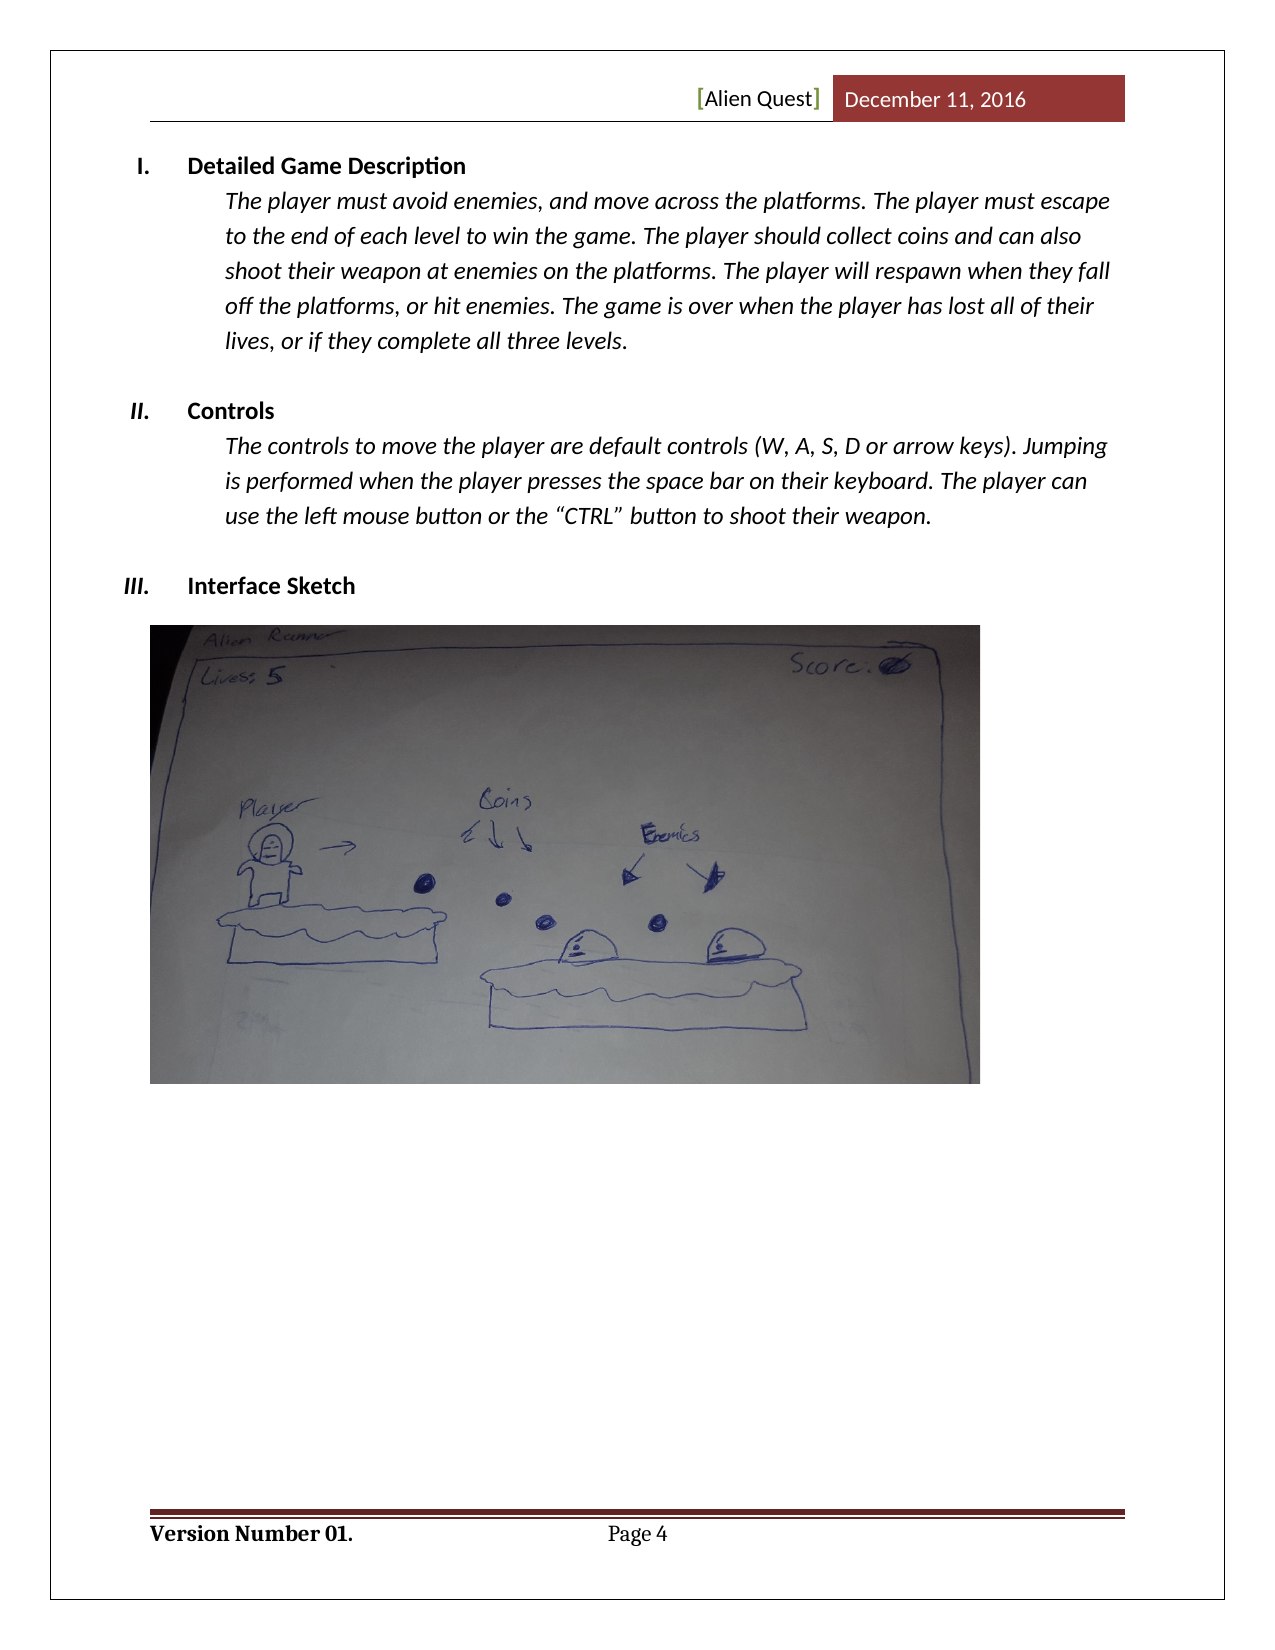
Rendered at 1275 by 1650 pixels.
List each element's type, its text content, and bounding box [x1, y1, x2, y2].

list Interface Sketch [150, 570, 1125, 601]
list Controls [150, 395, 1125, 426]
list The player must avoid enemies, and move across the platforms. The player must escape to the end of each level to win the game. The player should collect coins and can also shoot their weapon at enemies on the platforms. The player will respawn when they fall off the platforms, or hit enemies. The game is over when the player has lost all of their lives, or if they complete all three levels. [225, 185, 1125, 356]
picture [150, 625, 980, 1084]
list Detailed Game Description [150, 150, 1125, 181]
list The controls to move the player are default controls (W, A, S, D or arrow keys). Jumping is performed when the player presses the space bar on their keyboard. The player can use the left mouse button or the “CTRL” button to shoot their weapon. [225, 430, 1125, 531]
